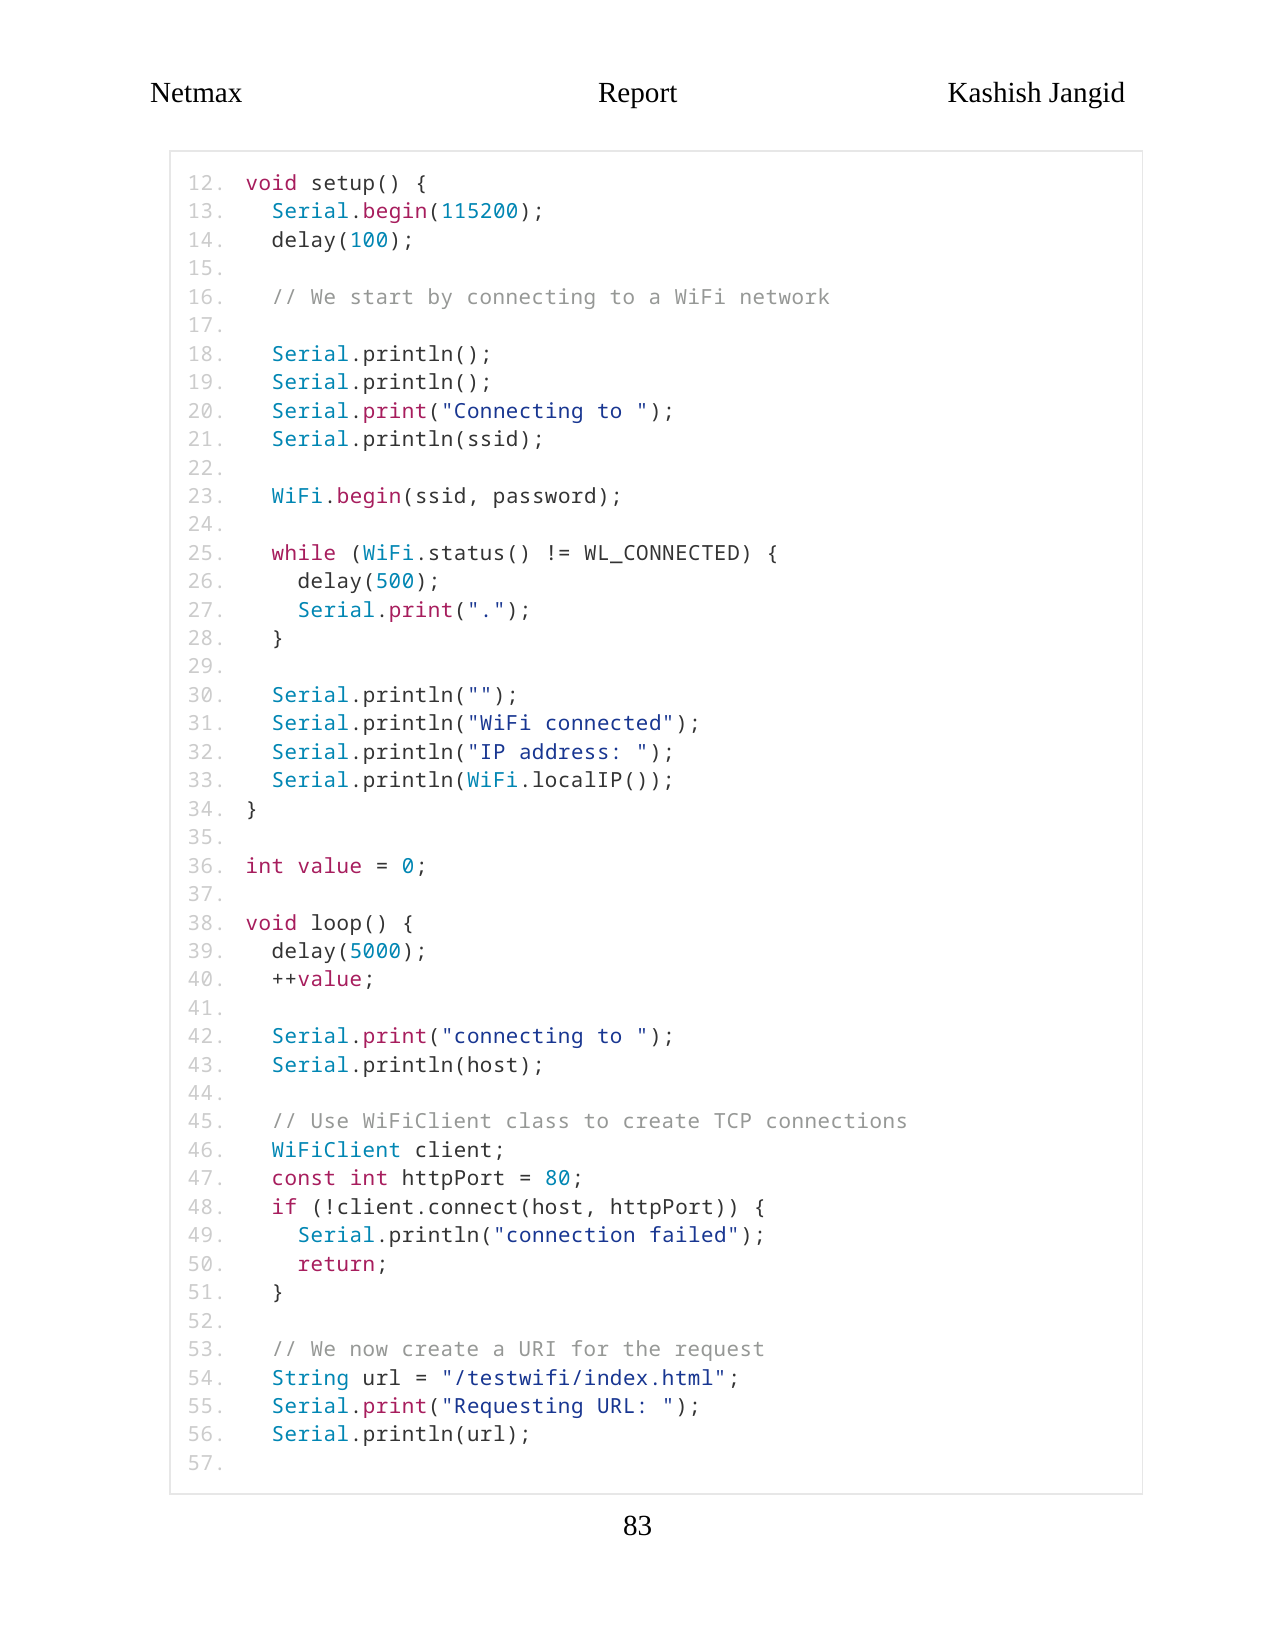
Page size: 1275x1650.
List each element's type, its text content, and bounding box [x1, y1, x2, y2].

list Serial.println(); [171, 321, 1142, 349]
list while (WiFi.status() != WL_CONNECTED) { [171, 520, 1142, 548]
list Serial.println("IP address: "); [171, 719, 1142, 747]
list int value = 0; [171, 832, 1142, 861]
list // We now create a URI for the request [171, 1316, 1142, 1344]
list String url = "/testwifi/index.html"; [171, 1344, 1142, 1373]
list Serial.println(host); [171, 1032, 1142, 1060]
list Serial.println("connection failed"); [171, 1202, 1142, 1231]
list // Use WiFiClient class to create TCP connections [171, 1088, 1142, 1117]
list Serial.print("Connecting to "); [171, 377, 1142, 406]
list Serial.println(ssid); [171, 406, 1142, 434]
list delay(500); [171, 548, 1142, 577]
list const int httpPort = 80; [171, 1145, 1142, 1174]
list return; [171, 1231, 1142, 1259]
list Serial.println(WiFi.localIP()); [171, 747, 1142, 776]
list void setup() { [171, 152, 1142, 178]
list } [171, 776, 1142, 804]
list Serial.println(""); [171, 662, 1142, 690]
list } [171, 1259, 1142, 1287]
list Serial.println(url); [171, 1401, 1142, 1430]
list Serial.println(); [171, 349, 1142, 377]
list Serial.println("WiFi connected"); [171, 690, 1142, 719]
list Serial.print("."); [171, 577, 1142, 605]
list void loop() { [171, 889, 1142, 918]
list WiFi.begin(ssid, password); [171, 463, 1142, 491]
list WiFiClient client; [171, 1117, 1142, 1145]
list } [171, 605, 1142, 633]
list delay(100); [171, 207, 1142, 235]
list // We start by connecting to a WiFi network [171, 264, 1142, 292]
list delay(5000); [171, 918, 1142, 946]
list if (!client.connect(host, httpPort)) { [171, 1174, 1142, 1202]
list Serial.print("connecting to "); [171, 1003, 1142, 1032]
list ++value; [171, 946, 1142, 975]
list Serial.print("Requesting URL: "); [171, 1373, 1142, 1401]
list Serial.begin(115200); [171, 178, 1142, 207]
